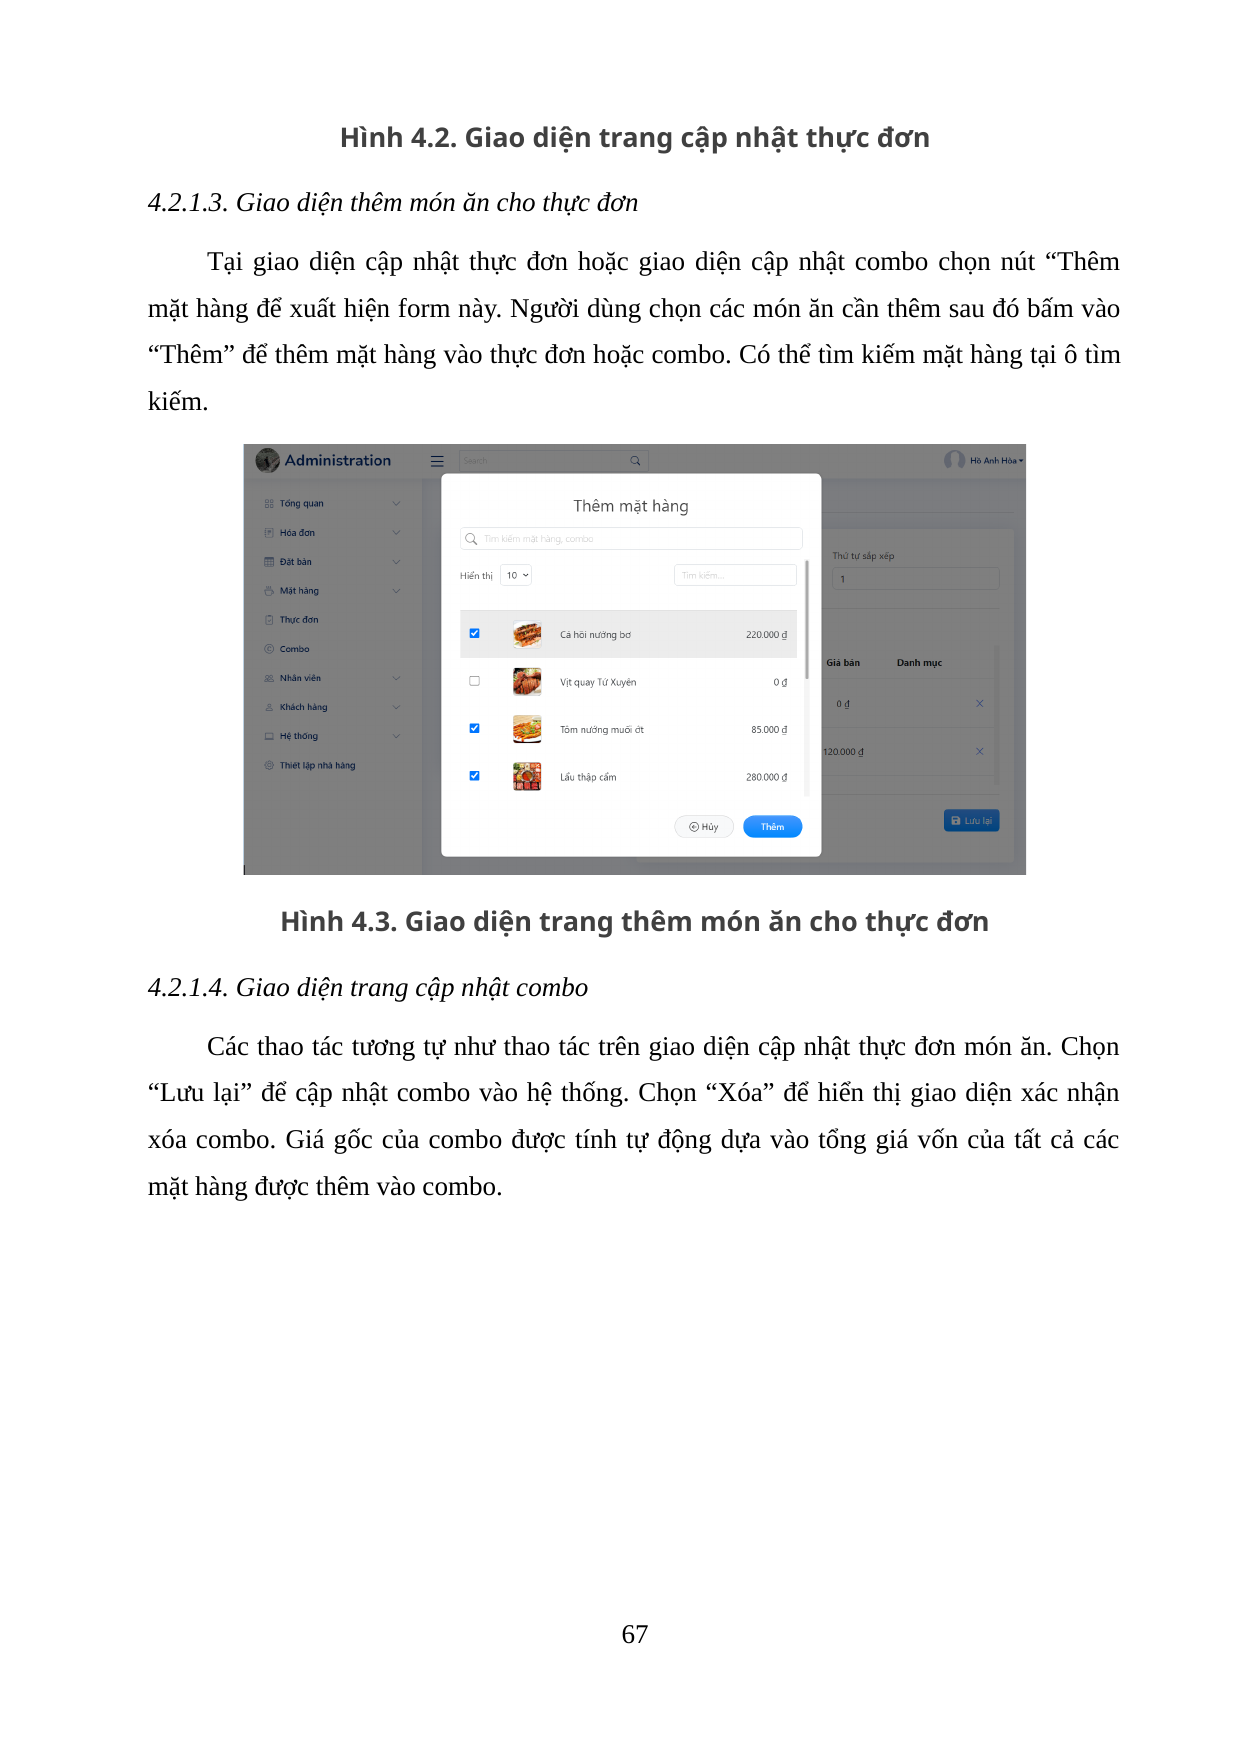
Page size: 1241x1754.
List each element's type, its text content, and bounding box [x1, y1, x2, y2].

text Hình 4.3. Giao diện trang thêm món ăn cho thực đơn [148, 903, 1122, 940]
text 4.2.1.4. Giao diện trang cập nhật combo [148, 971, 1122, 1002]
text 4.2.1.3. Giao diện thêm món ăn cho thực đơn [148, 186, 1122, 217]
picture [243, 444, 1027, 875]
text Hình 4.2. Giao diện trang cập nhật thực đơn [148, 118, 1122, 155]
text Các thao tác tương tự như thao tác trên giao diện cập nhật thực đơn món ăn. Chọn “Lưu lại” để cập nhật combo vào hệ thống. Chọn “Xóa” để hiển thị giao diện xác nhận xóa combo. Giá gốc của combo được tính tự động dựa vào tổng giá vốn của tất cả các mặt hàng được thêm vào combo. [148, 1030, 1122, 1201]
text Tại giao diện cập nhật thực đơn hoặc giao diện cập nhật combo chọn nút “Thêm mặt hàng để xuất hiện form này. Người dùng chọn các món ăn cần thêm sau đó bấm vào “Thêm” để thêm mặt hàng vào thực đơn hoặc combo. Có thể tìm kiếm mặt hàng tại ô tìm kiếm. [148, 245, 1122, 416]
